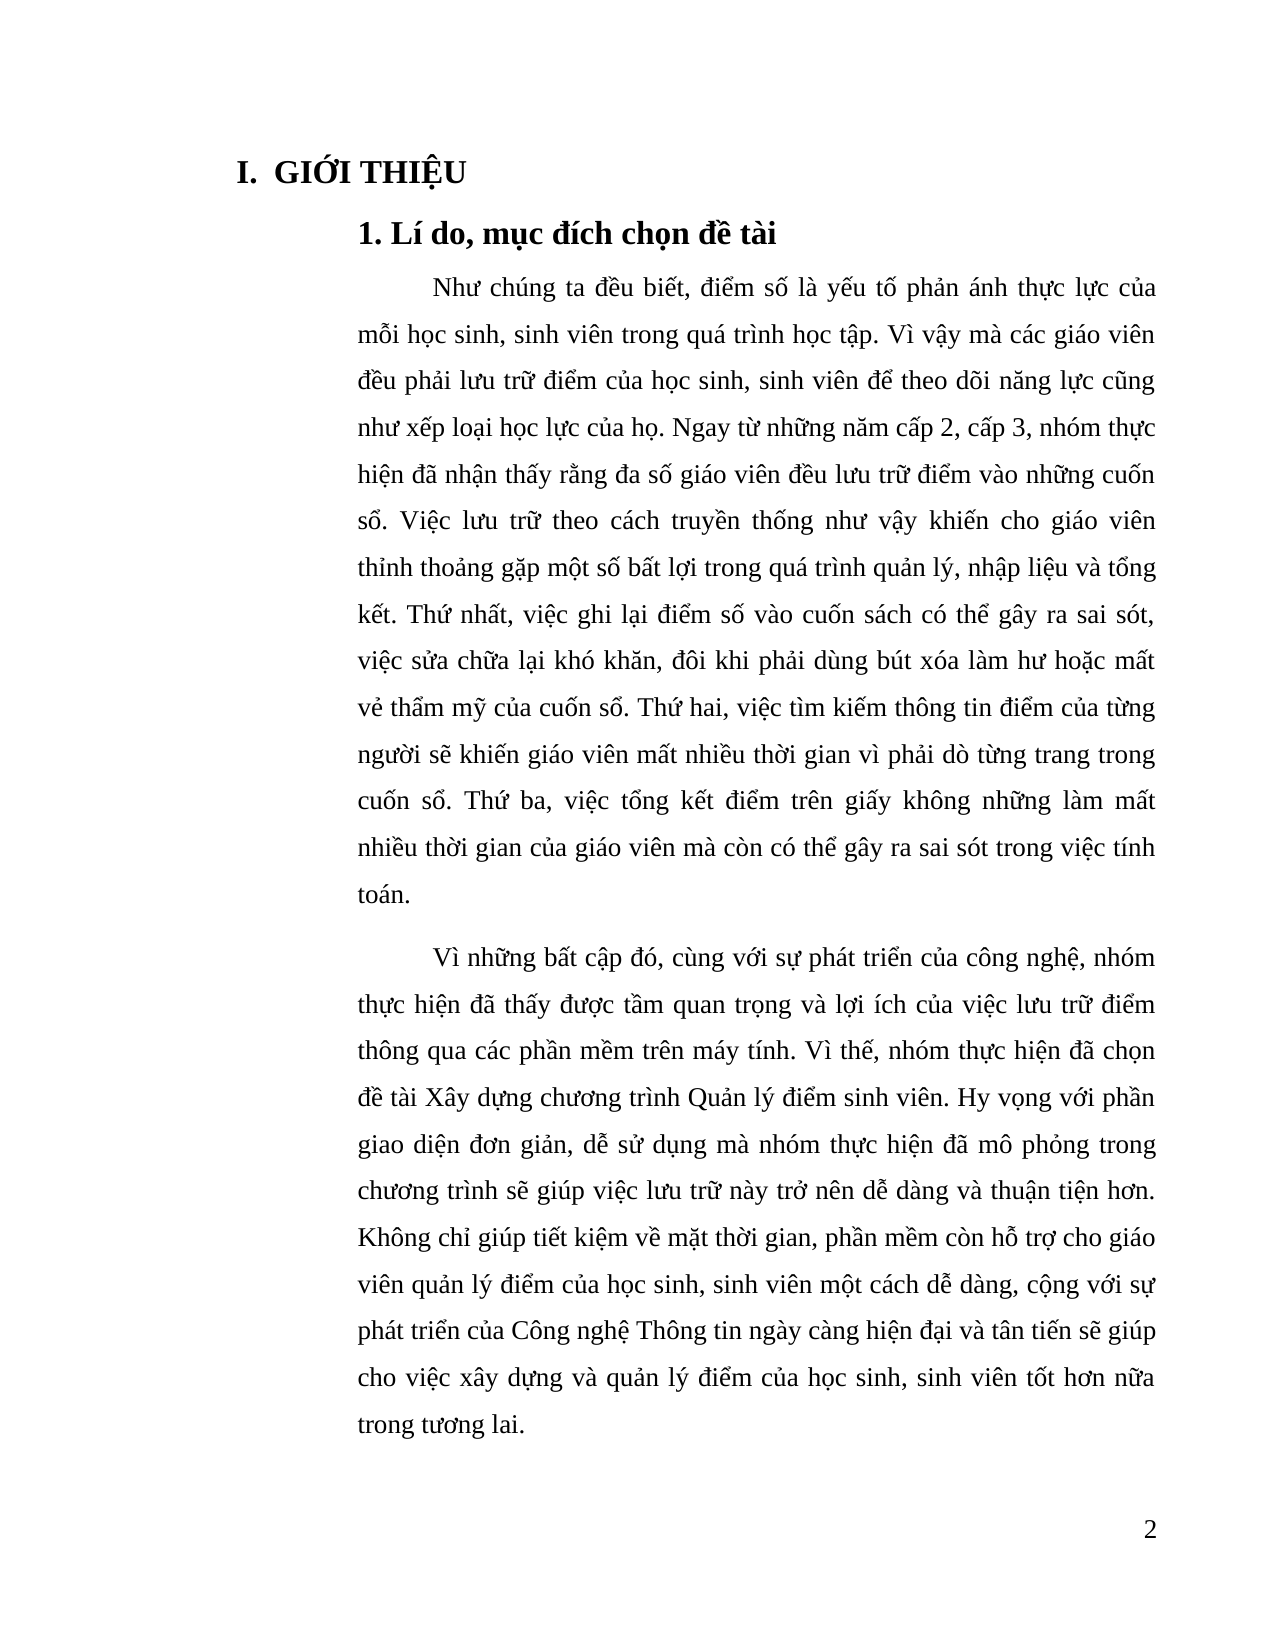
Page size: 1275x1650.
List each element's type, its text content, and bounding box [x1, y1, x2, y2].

text Như chúng ta đều biết, điểm số là yếu tố phản ánh thực lực của mỗi học sinh, sinh viên trong quá trình học tập. Vì vậy mà các giáo viên đều phải lưu trữ điểm của học sinh, sinh viên để theo dõi năng lực cũng như xếp loại học lực của họ. Ngay từ những năm cấp 2, cấp 3, nhóm thực hiện đã nhận thấy rằng đa số giáo viên đều lưu trữ điểm vào những cuốn sổ. Việc lưu trữ theo cách truyền thống như vậy khiến cho giáo viên thỉnh thoảng gặp một số bất lợi trong quá trình quản lý, nhập liệu và tổng kết. Thứ nhất, việc ghi lại điểm số vào cuốn sách có thể gây ra sai sót, việc sửa chữa lại khó khăn, đôi khi phải dùng bút xóa làm hư hoặc mất vẻ thẩm mỹ của cuốn sổ. Thứ hai, việc tìm kiếm thông tin điểm của từng người sẽ khiến giáo viên mất nhiều thời gian vì phải dò từng trang trong cuốn sổ. Thứ ba, việc tổng kết điểm trên giấy không những làm mất nhiều thời gian của giáo viên mà còn có thể gây ra sai sót trong việc tính toán. [357, 271, 1157, 909]
subtitle GIỚI THIỆU [236, 152, 1157, 190]
text Vì những bất cập đó, cùng với sự phát triển của công nghệ, nhóm thực hiện đã thấy được tầm quan trọng và lợi ích của việc lưu trữ điểm thông qua các phần mềm trên máy tính. Vì thế, nhóm thực hiện đã chọn đề tài Xây dựng chương trình Quản lý điểm sinh viên. Hy vọng với phần giao diện đơn giản, dễ sử dụng mà nhóm thực hiện đã mô phỏng trong chương trình sẽ giúp việc lưu trữ này trở nên dễ dàng và thuận tiện hơn. Không chỉ giúp tiết kiệm về mặt thời gian, phần mềm còn hỗ trợ cho giáo viên quản lý điểm của học sinh, sinh viên một cách dễ dàng, cộng với sự phát triển của Công nghệ Thông tin ngày càng hiện đại và tân tiến sẽ giúp cho việc xây dựng và quản lý điểm của học sinh, sinh viên tốt hơn nữa trong tương lai. [357, 941, 1157, 1439]
subtitle 1. Lí do, mục đích chọn đề tài [282, 213, 1157, 252]
